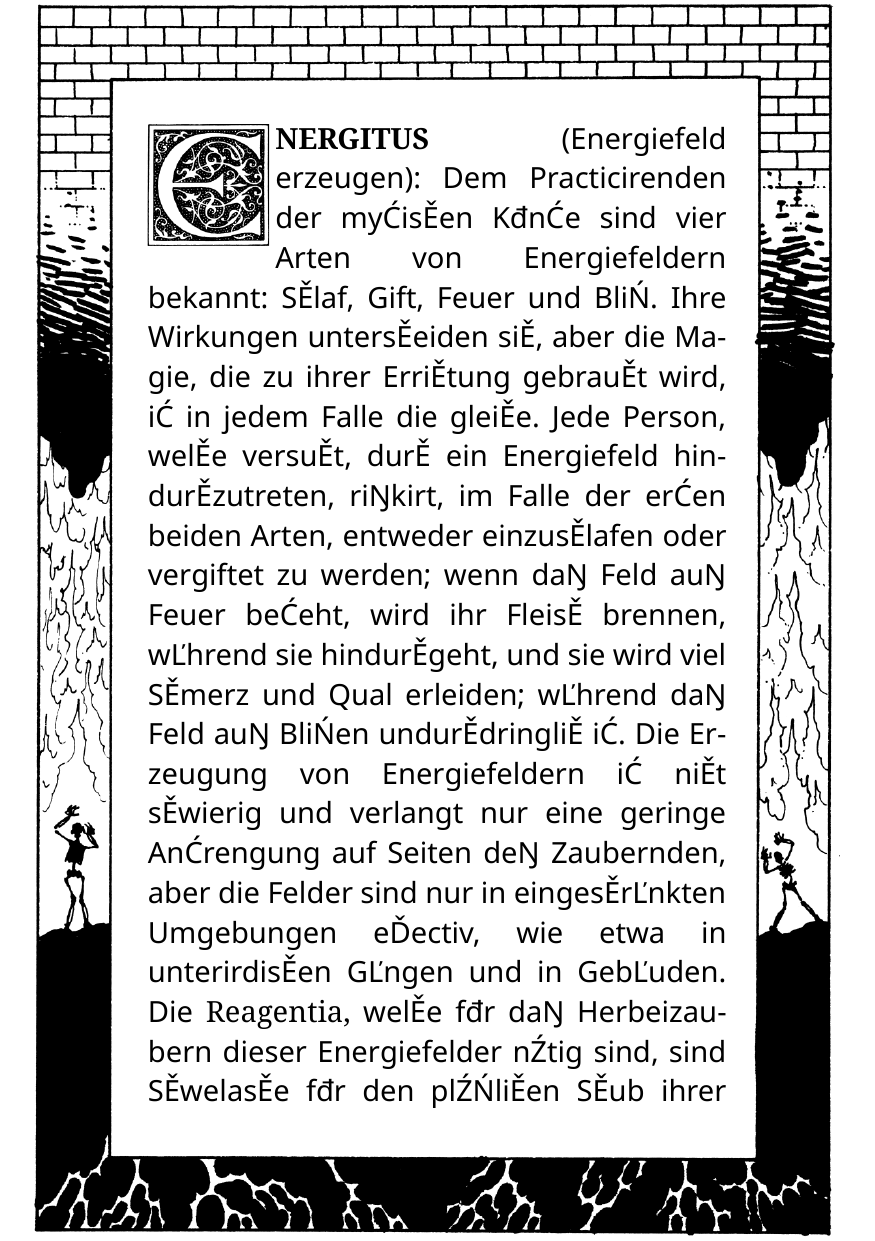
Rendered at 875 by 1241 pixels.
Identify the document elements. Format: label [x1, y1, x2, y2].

picture [34, 0, 840, 1241]
text [148, 118, 726, 1110]
